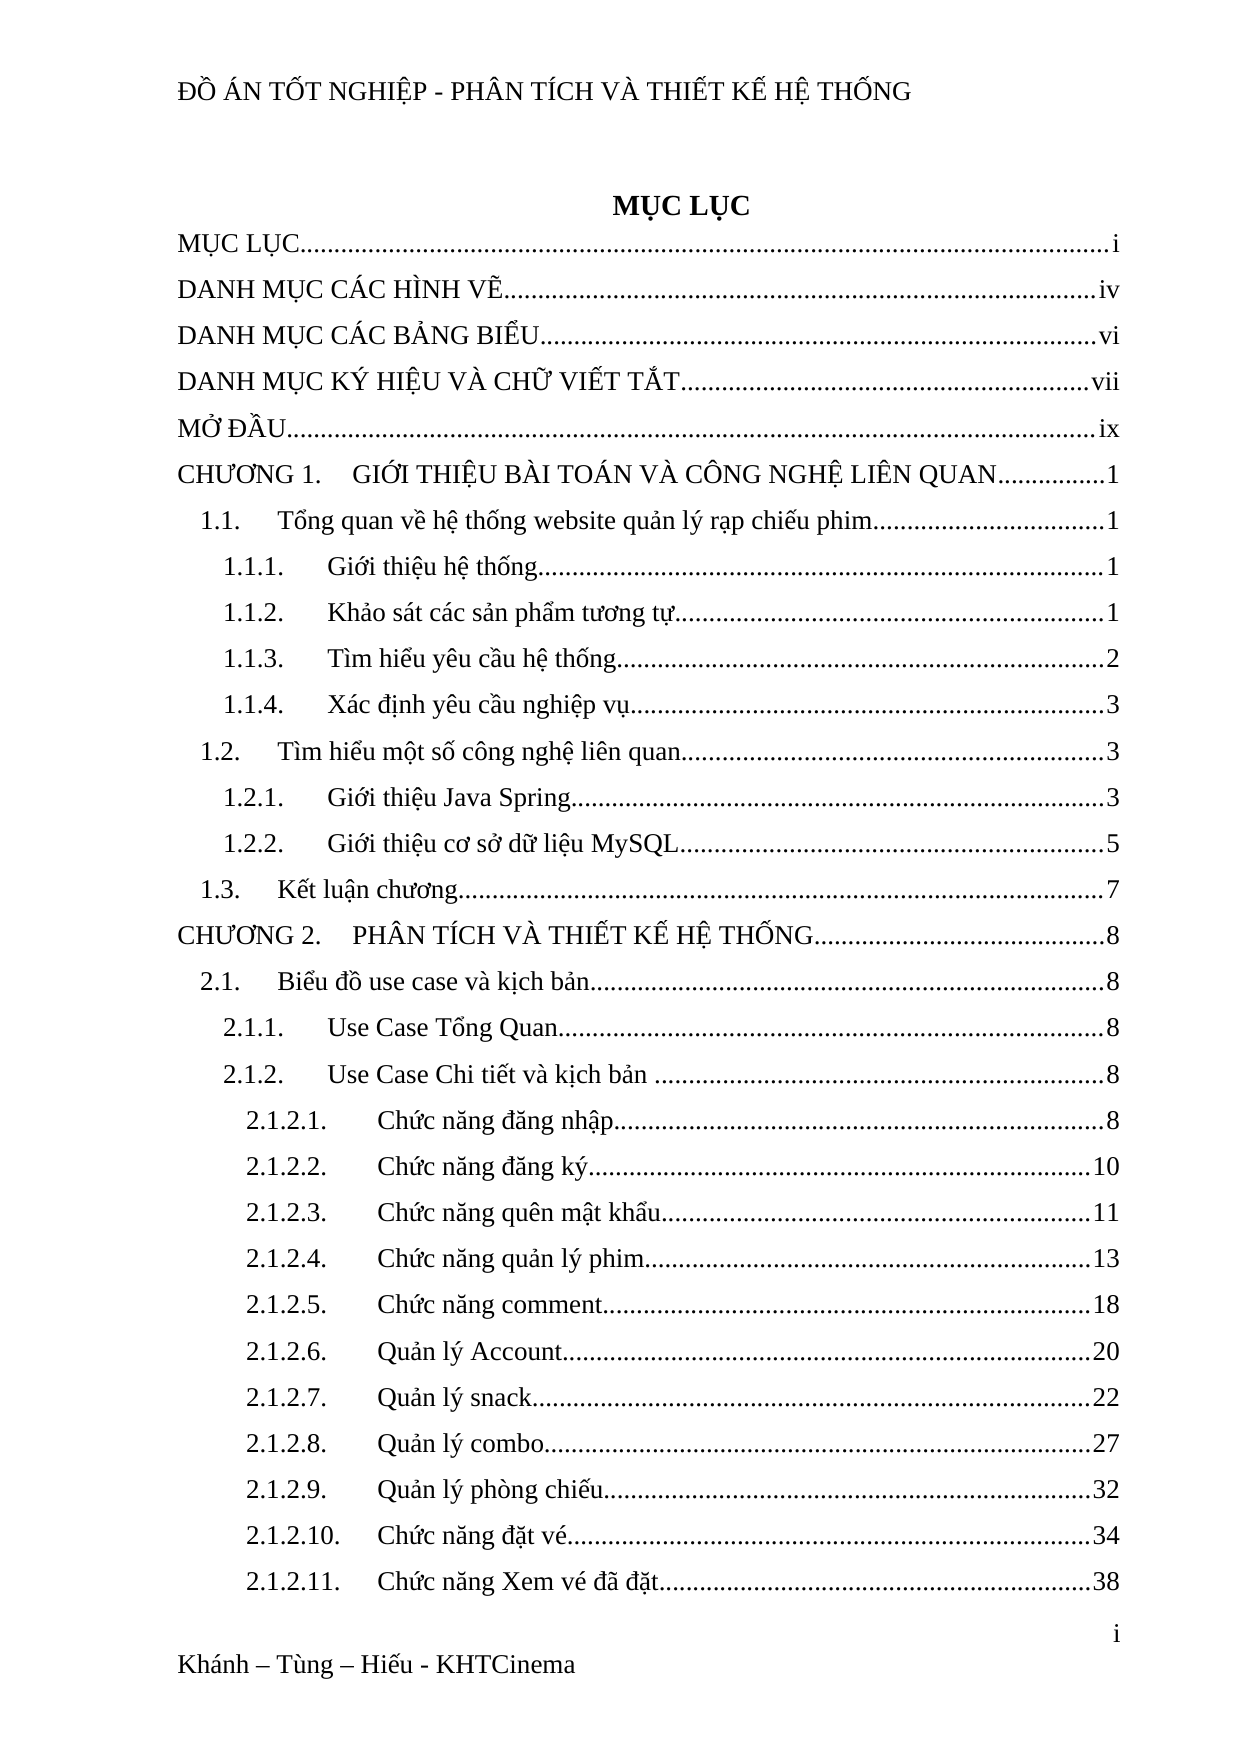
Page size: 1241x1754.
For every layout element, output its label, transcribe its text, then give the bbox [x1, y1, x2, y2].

subtitle MỤC LỤC [243, 188, 1120, 222]
